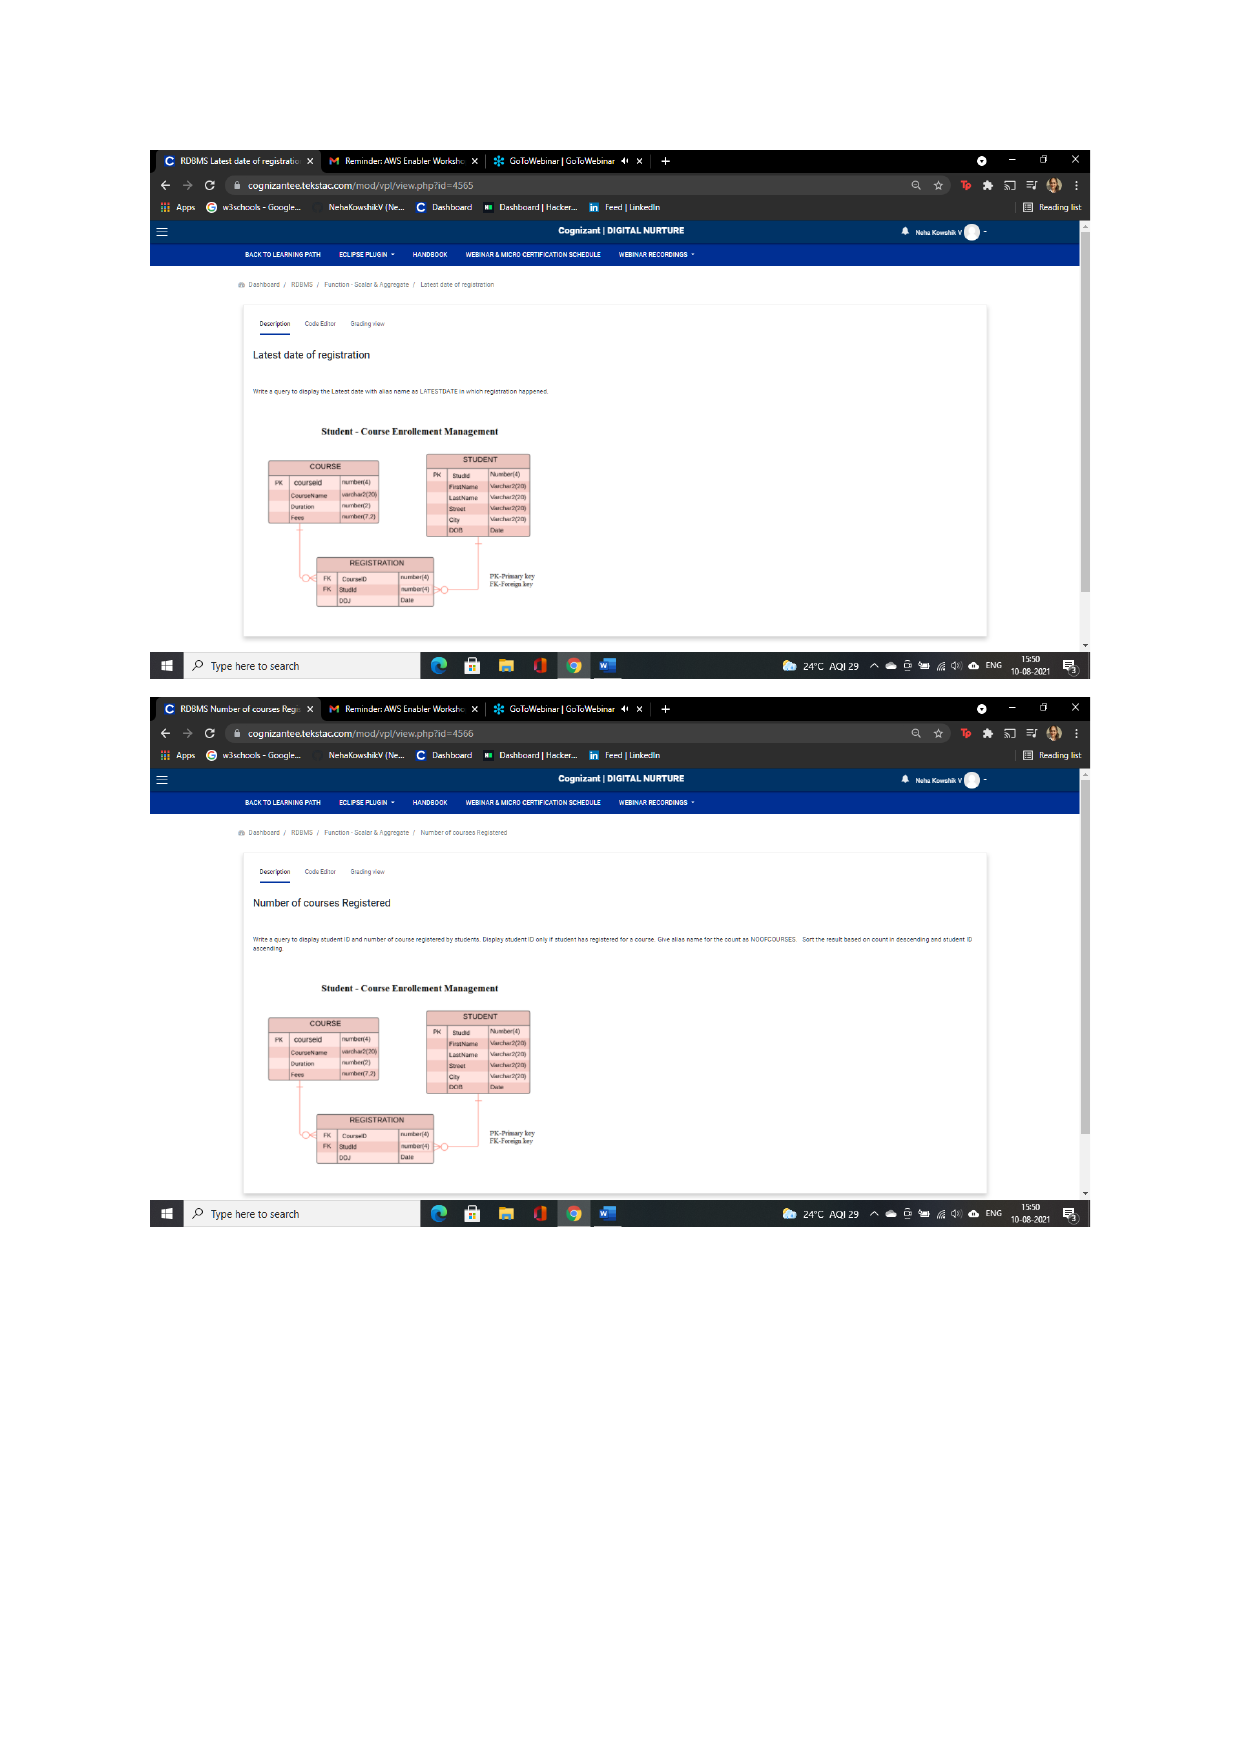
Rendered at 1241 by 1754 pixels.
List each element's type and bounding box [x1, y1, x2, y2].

picture [150, 697, 1091, 1227]
picture [150, 150, 1091, 679]
